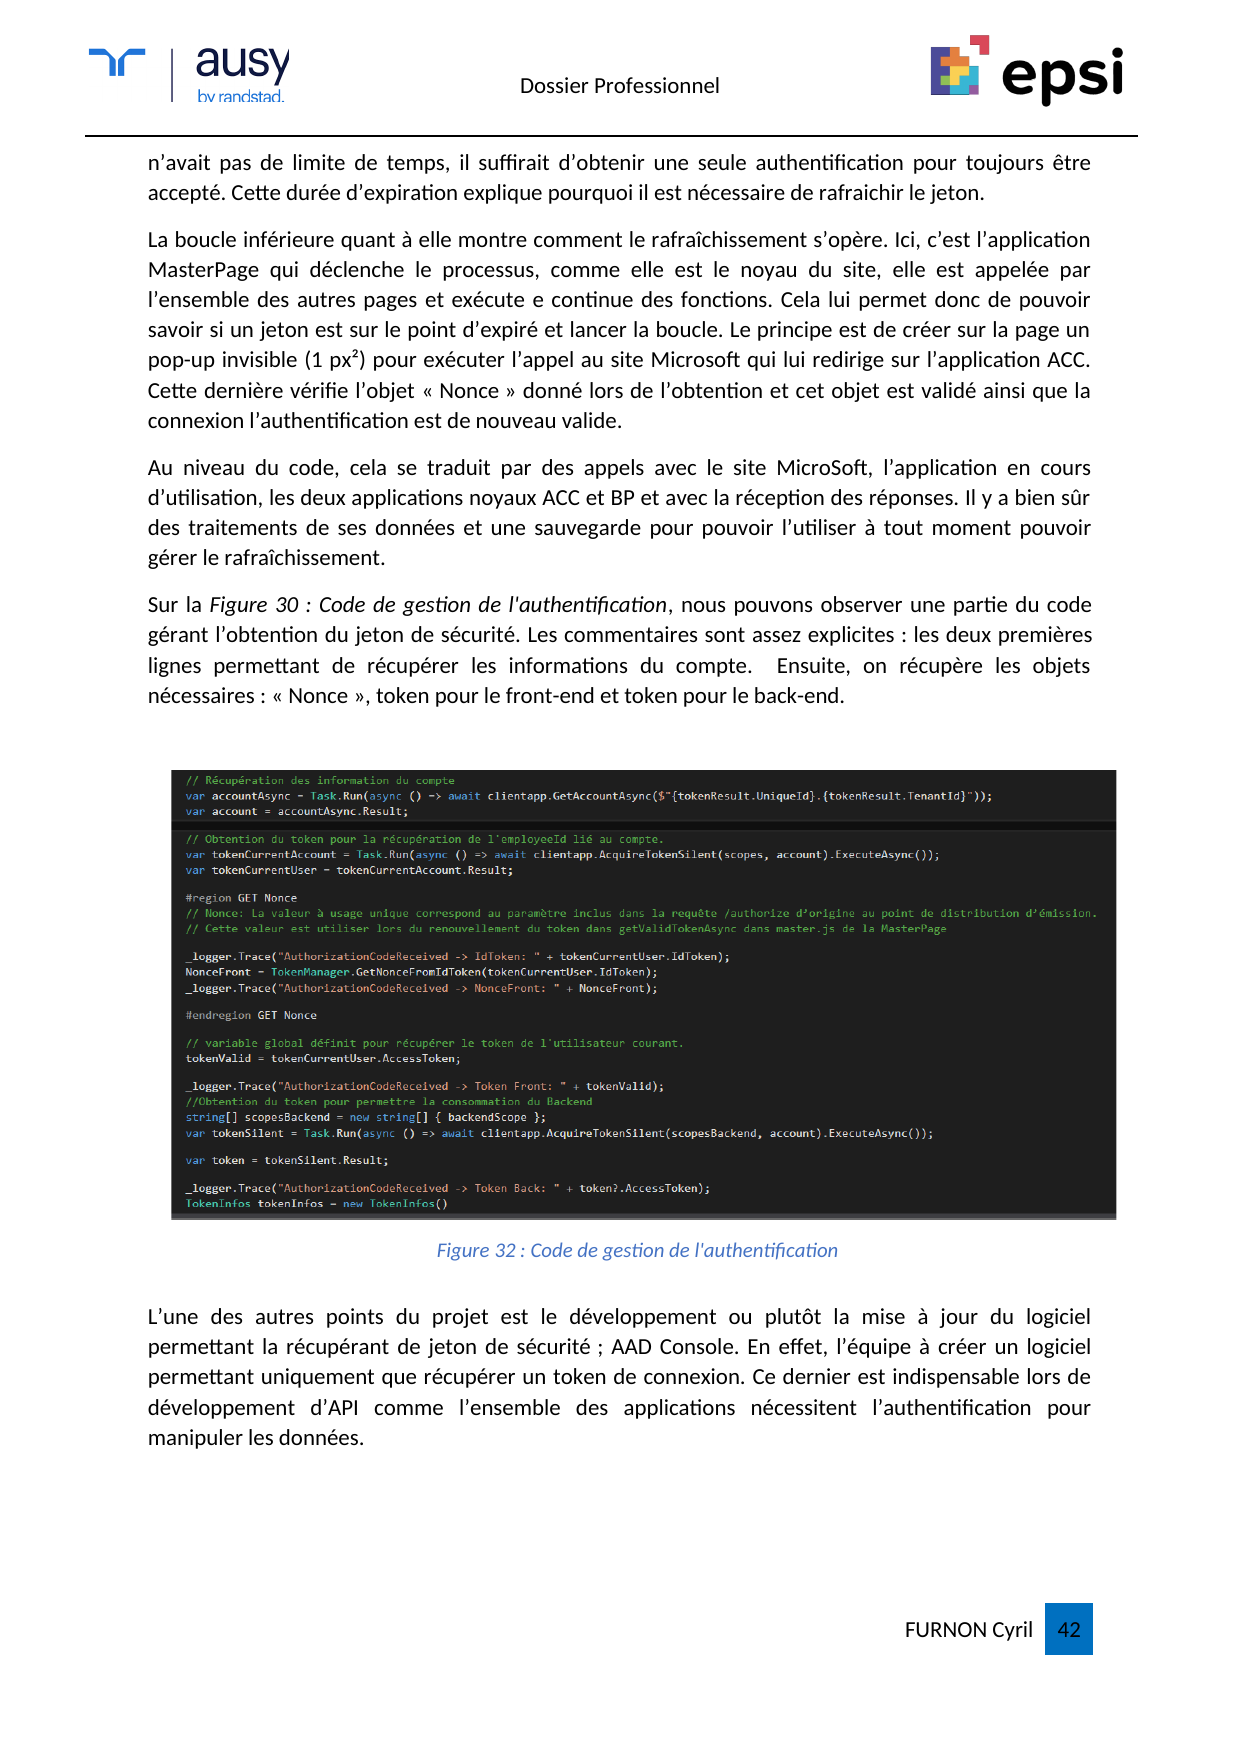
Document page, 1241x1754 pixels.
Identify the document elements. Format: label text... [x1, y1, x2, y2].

text Au niveau du code, cela se traduit par des appels avec le site MicroSoft, l’application en cours d’utilisation, les deux applications noyaux ACC et BP et avec la réception des réponses. Il y a bien sûr des traitements de ses données et une sauvegarde pour pouvoir l’utiliser à tout moment pouvoir gérer le rafraîchissement. [148, 453, 1093, 571]
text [148, 148, 1093, 206]
picture [88, 48, 289, 102]
picture [171, 770, 1117, 1220]
text La boucle inférieure quant à elle montre comment le rafraîchissement s’opère. Ici, c’est l’application MasterPage qui déclenche le processus, comme elle est le noyau du site, elle est appelée par l’ensemble des autres pages et exécute e continue des fonctions. Cela lui permet donc de pouvoir savoir si un jeton est sur le point d’expiré et lancer la boucle. Le principe est de créer sur la page un pop-up invisible (1 px²) pour exécuter l’appel au site Microsoft qui lui redirige sur l’application ACC. Cette dernière vérifie l’objet « Nonce » donné lors de l’obtention et cet objet est validé ainsi que la connexion l’authentification est de nouveau valide. [148, 225, 1093, 434]
text Sur la Figure 30 : Code de gestion de l'authentification, nous pouvons observer une partie du code gérant l’obtention du jeton de sécurité. Les commentaires sont assez explicites : les deux premières lignes permettant de récupérer les informations du compte. Ensuite, on récupère les objets nécessaires : « Nonce », token pour le front-end et token pour le back-end. [148, 590, 1093, 709]
